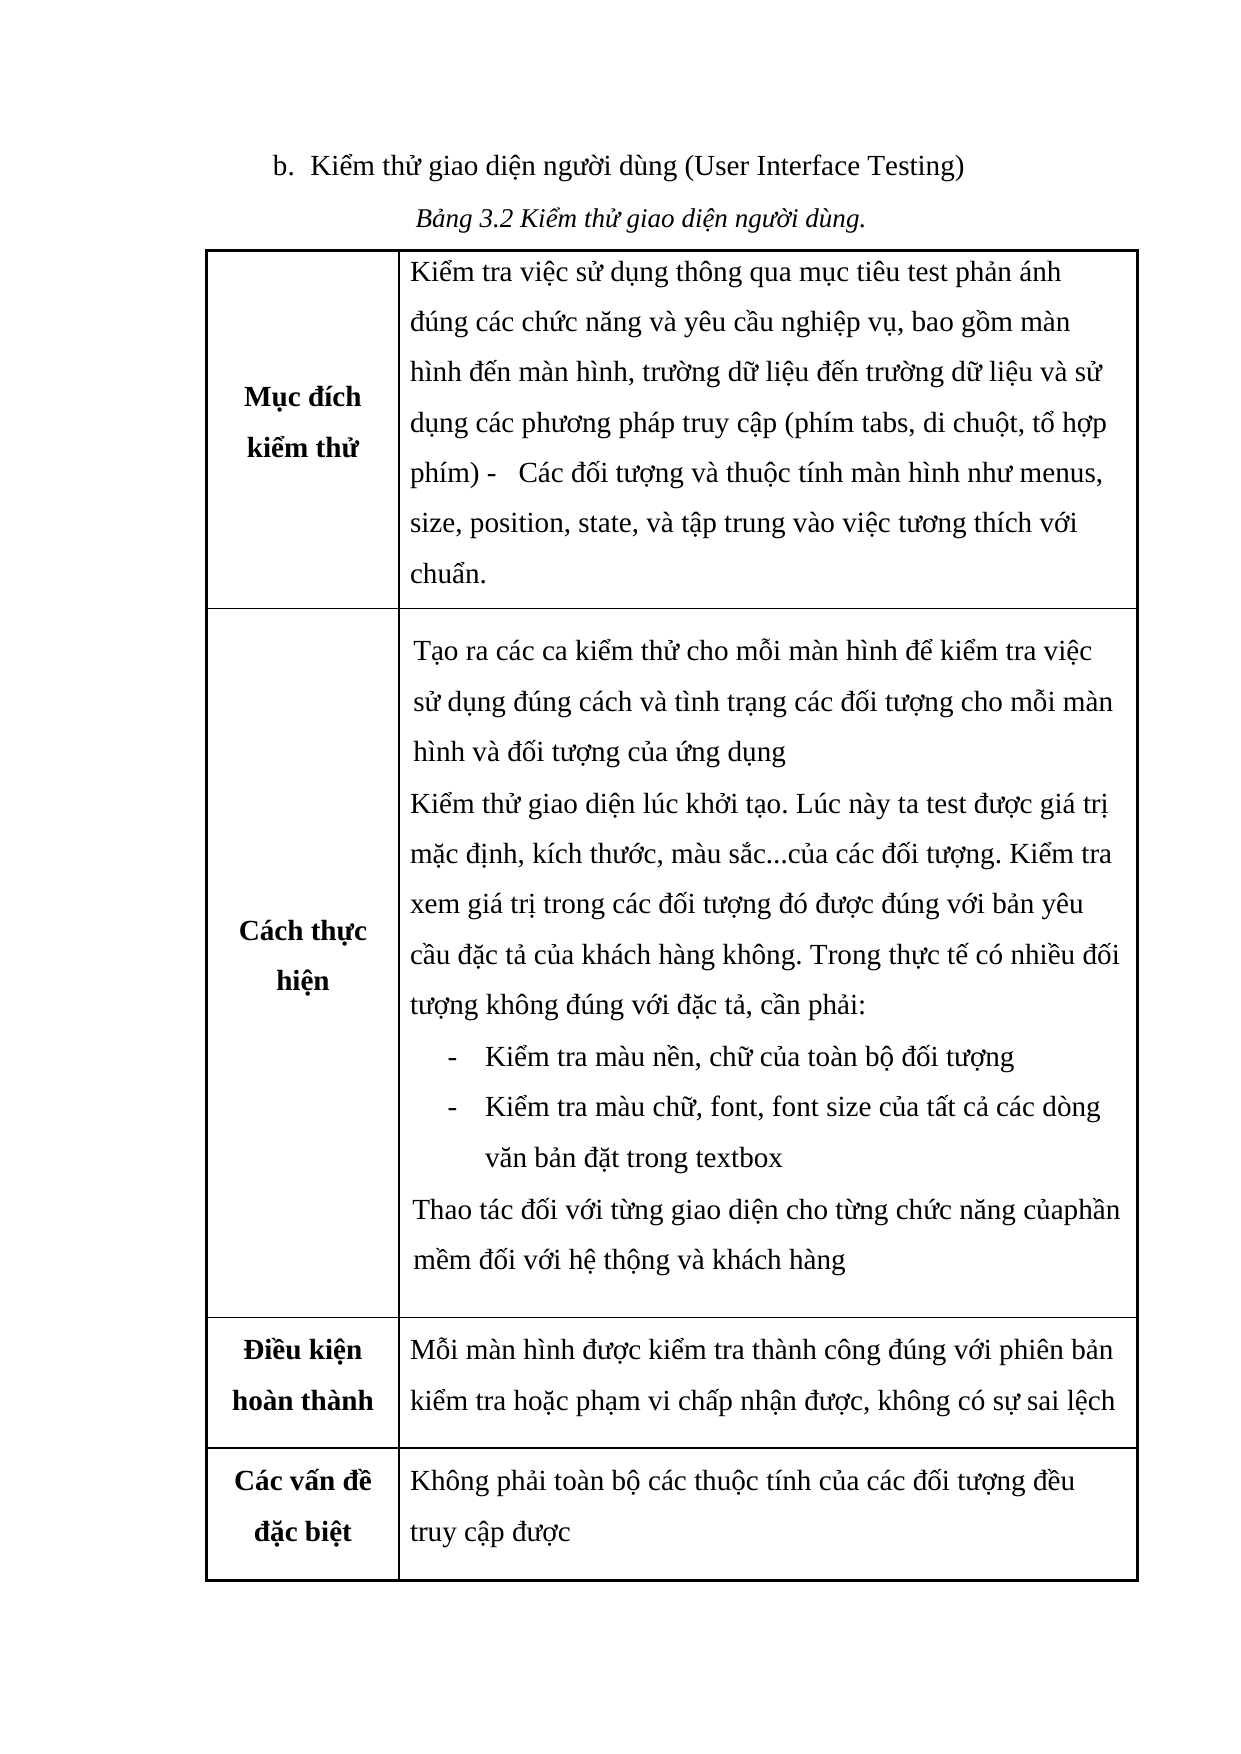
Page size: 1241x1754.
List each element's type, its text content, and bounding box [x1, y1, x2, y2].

table_header Mục đích kiểm thử [208, 252, 398, 608]
list Kiểm thử giao diện người dùng (User Interface Testing) [273, 148, 1122, 181]
table_cell Điều kiện hoàn thành [208, 1318, 398, 1447]
table_cell Không phải toàn bộ các thuộc tính của các đối tượng đều truy cập được [400, 1449, 1136, 1579]
table_header Kiểm tra việc sử dụng thông qua mục tiêu test phản ánh đúng các chức năng và yêu cầu nghiệp vụ, bao gồm màn hình đến màn hình, trường dữ liệu đến trường dữ liệu và sử dụng các phương pháp truy cập (phím tabs, di chuột, tổ hợp phím) - Các đối tượng và thuộc tính màn hình như menus, size, position, state, và tập trung vào việc tương thích với chuẩn. [400, 252, 1136, 608]
table_cell Tạo ra các ca kiểm thử cho mỗi màn hình để kiểm tra việc sử dụng đúng cách và tình trạng các đối tượng cho mỗi màn hình và đối tượng của ứng dụng Kiểm thử giao diện lúc khởi tạo. Lúc này ta test được giá trị mặc định, kích thước, màu sắc...của các đối tượng. Kiểm tra xem giá trị trong các đối tượng đó được đúng với bản yêu cầu đặc tả của khách hàng không. Trong thực tế có nhiều đối tượng không đúng với đặc tả, cần phải: Kiểm tra màu nền, chữ của toàn bộ đối tượng Kiểm tra màu chữ, font, font size của tất cả các dòng văn bản đặt trong textbox Thao tác đối với từng giao diện cho từng chức năng củaphần mềm đối với hệ thộng và khách hàng [400, 609, 1136, 1317]
table_cell Mỗi màn hình được kiểm tra thành công đúng với phiên bản kiểm tra hoặc phạm vi chấp nhận được, không có sự sai lệch [400, 1318, 1136, 1447]
subtitle Bảng 3.2 Kiểm thử giao diện người dùng. [244, 202, 1040, 233]
table_cell Cách thực hiện [208, 609, 398, 1317]
table_cell Các vấn đề đặc biệt [208, 1449, 398, 1579]
